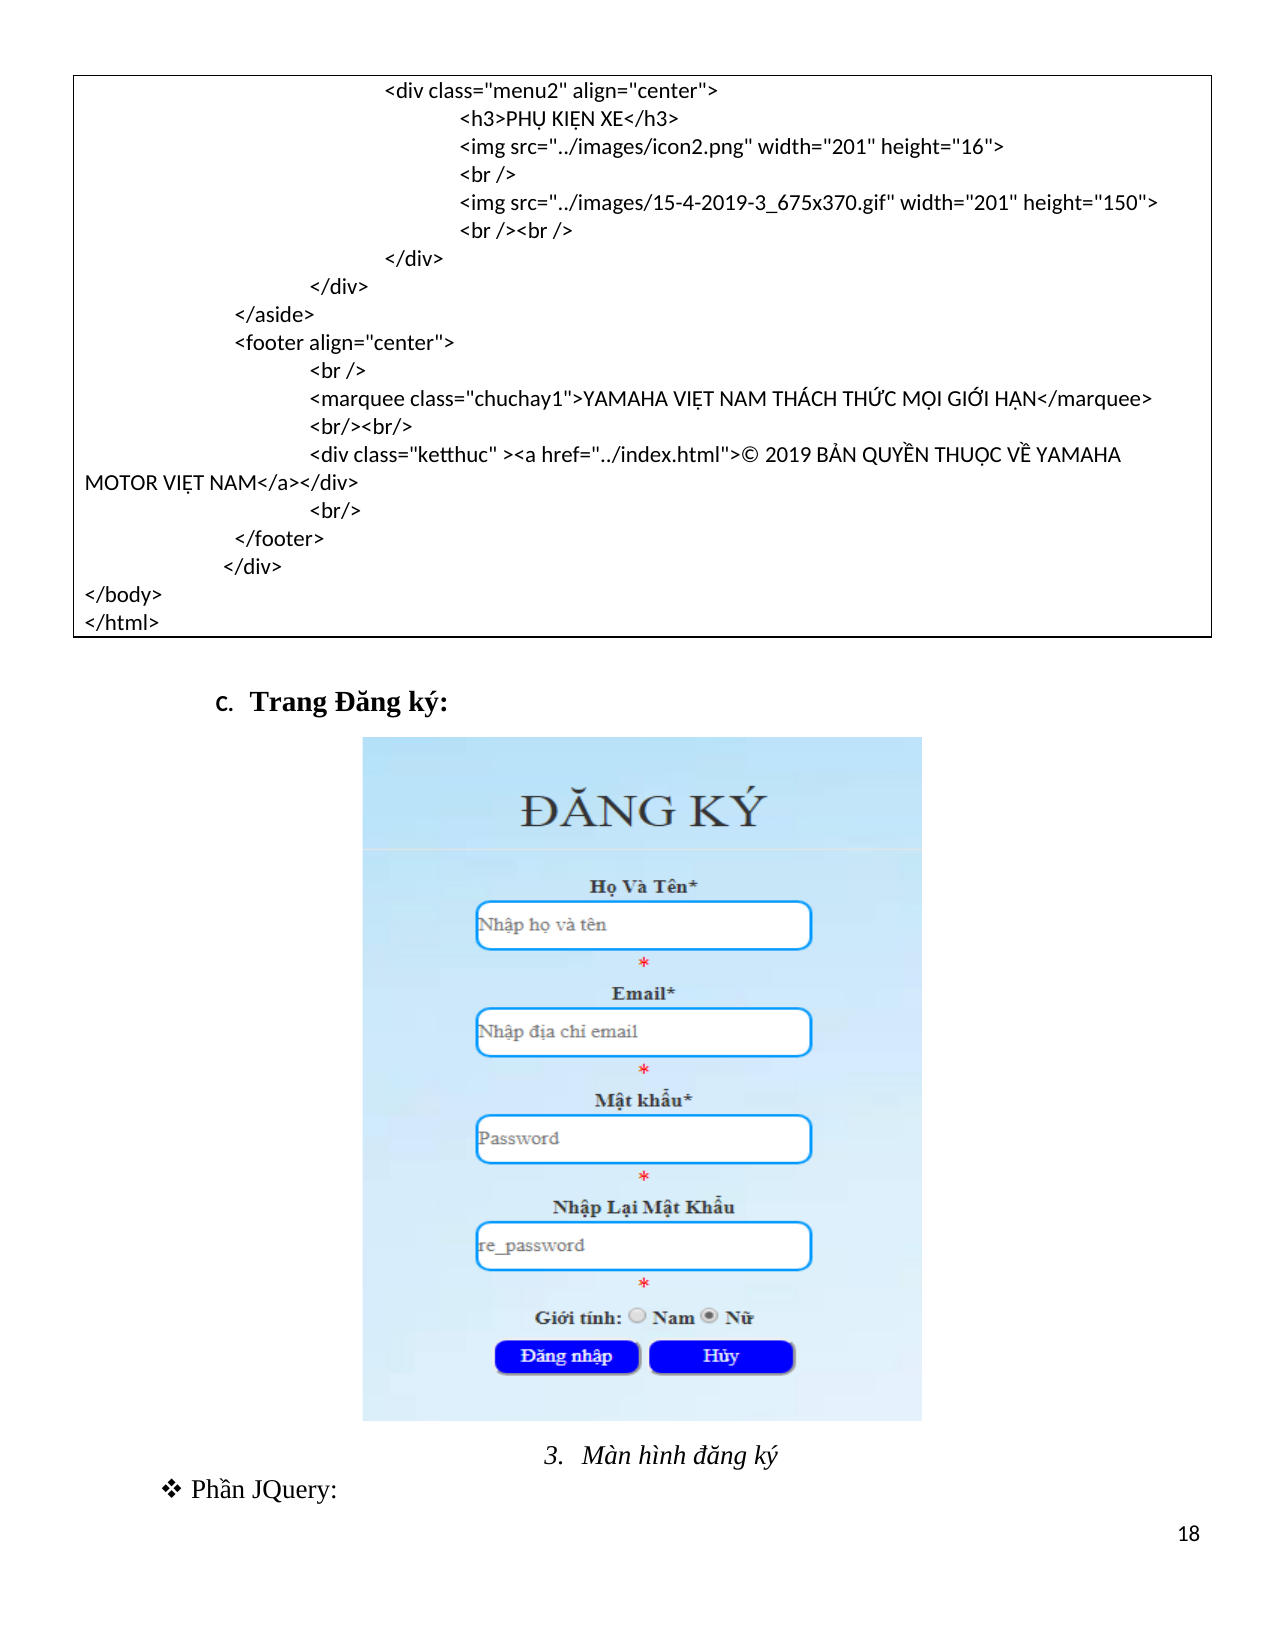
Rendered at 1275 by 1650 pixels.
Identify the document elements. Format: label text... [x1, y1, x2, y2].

text C. Trang Đăng ký: [84, 684, 1200, 718]
picture [362, 737, 922, 1421]
list Phần JQuery: [159, 1473, 1200, 1504]
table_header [74, 76, 1211, 636]
list Màn hình đăng ký [122, 1439, 1200, 1470]
